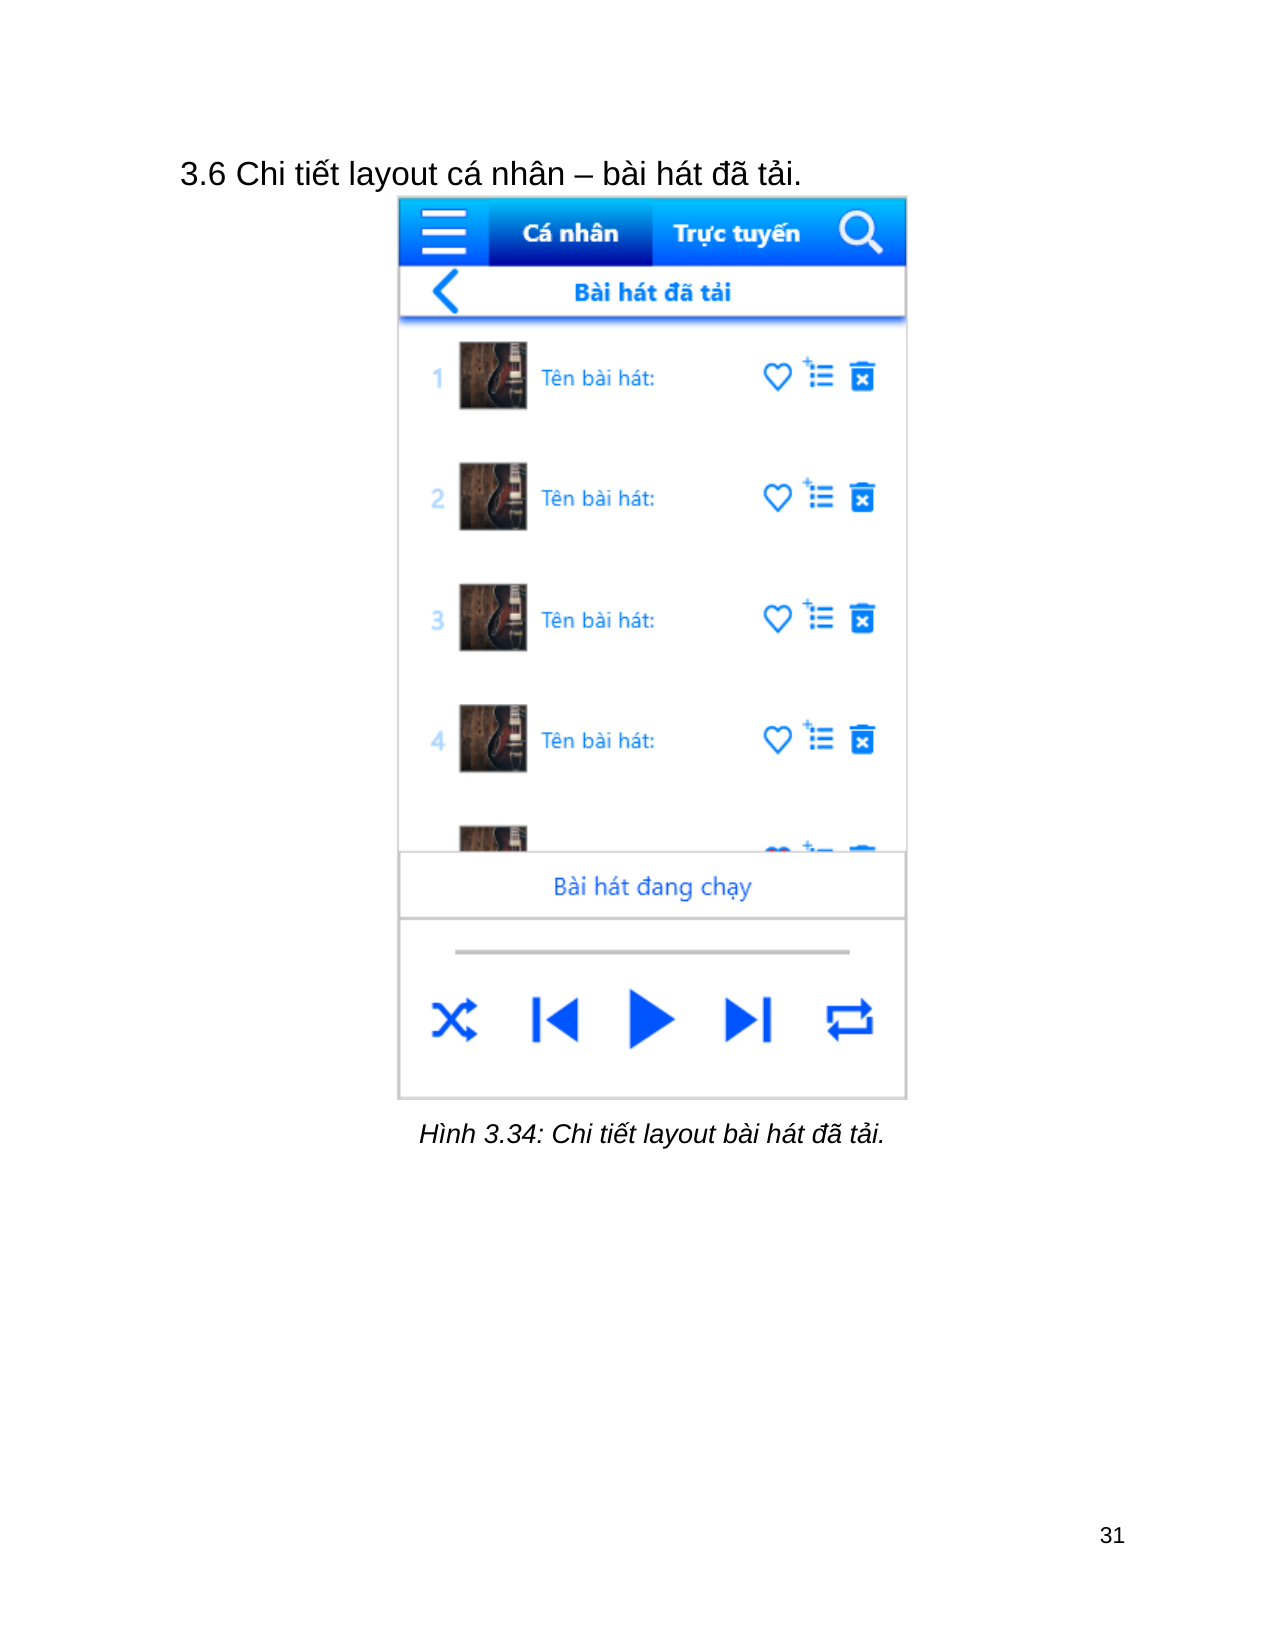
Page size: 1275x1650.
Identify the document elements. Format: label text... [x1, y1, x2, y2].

subtitle Chi tiết layout cá nhân – bài hát đã tải. [180, 154, 1125, 193]
picture [396, 195, 908, 1100]
